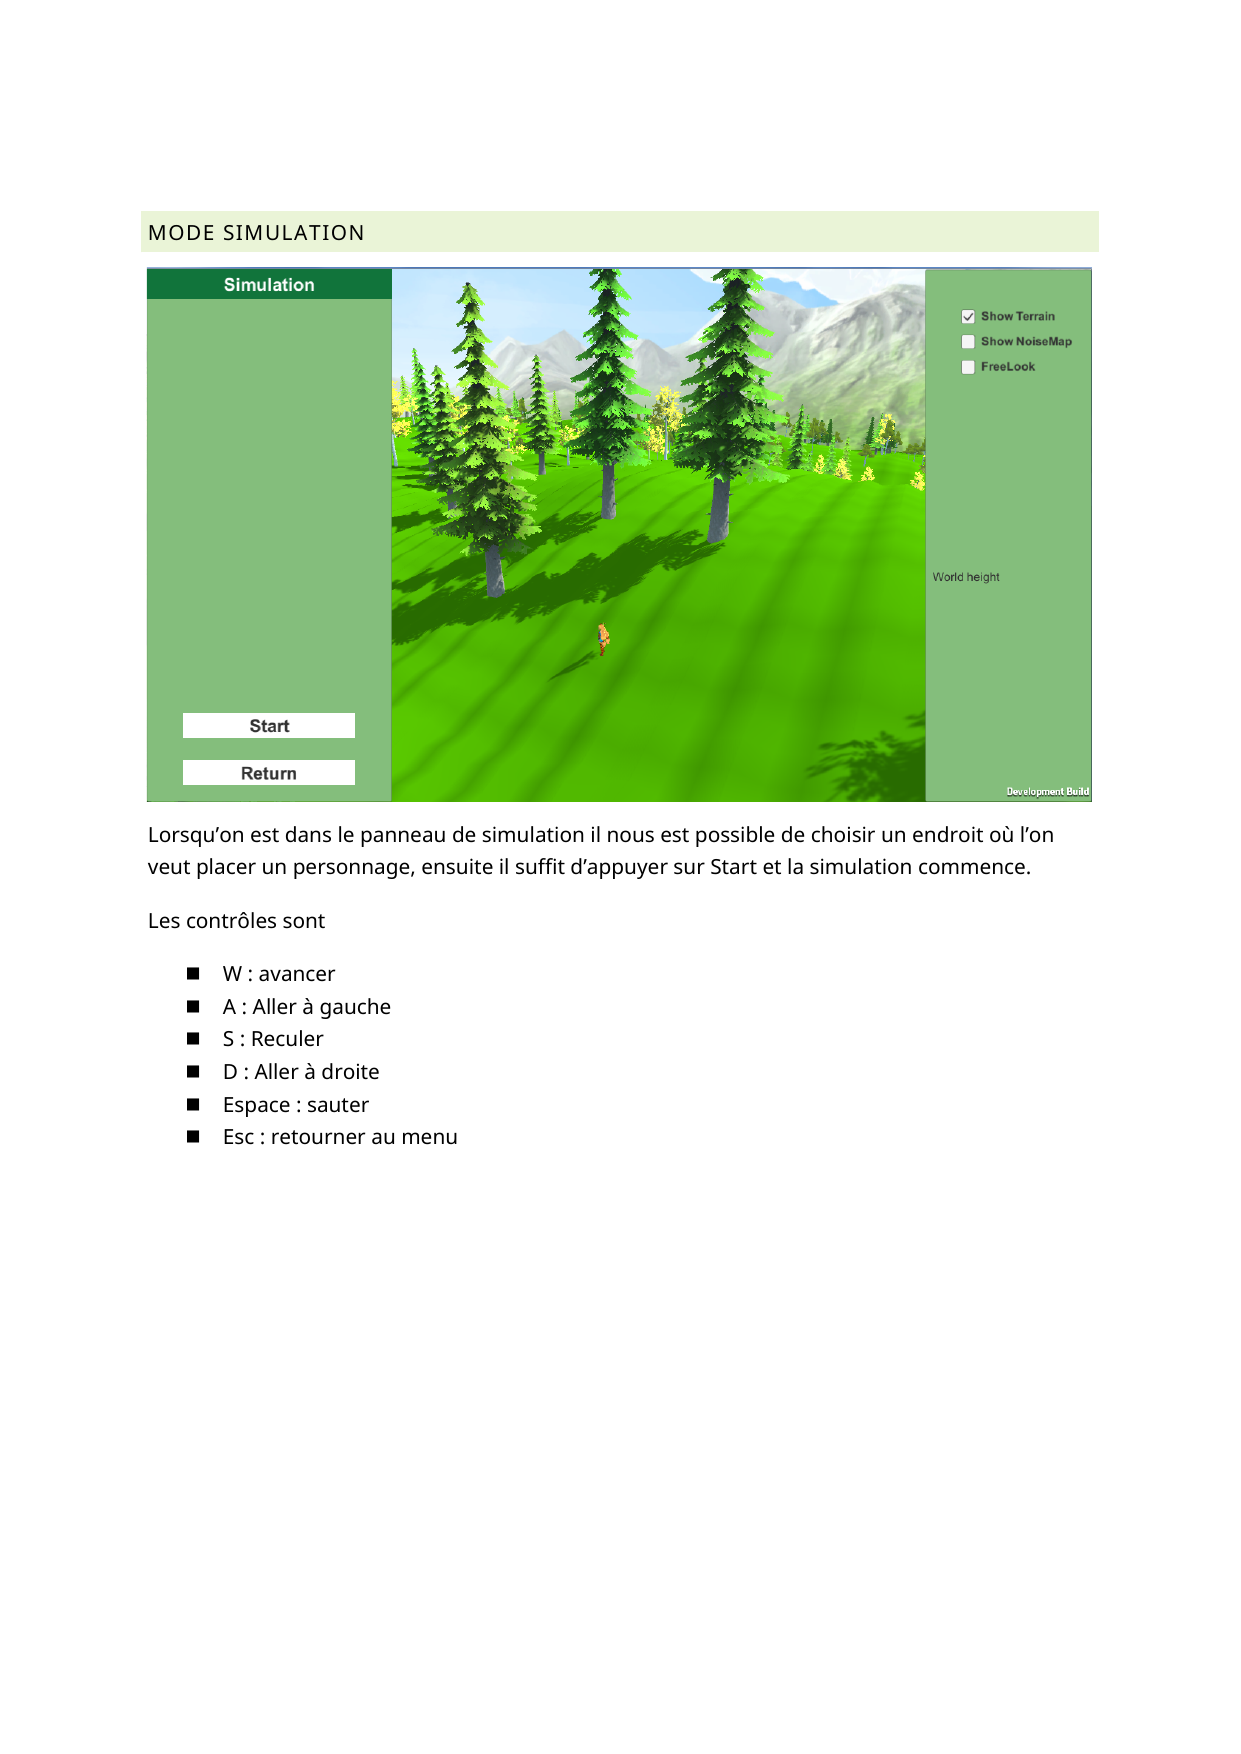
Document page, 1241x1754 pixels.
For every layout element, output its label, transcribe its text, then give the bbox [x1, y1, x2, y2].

list Esc : retourner au menu [185, 1122, 1093, 1151]
picture [146, 267, 1092, 802]
list A : Aller à gauche [185, 992, 1093, 1020]
list W : avancer [185, 959, 1093, 988]
list D : Aller à droite [185, 1057, 1093, 1086]
list Espace : sauter [185, 1090, 1093, 1118]
subtitle Mode simulation [148, 218, 1093, 246]
list S : Reculer [185, 1024, 1093, 1053]
text Les contrôles sont [148, 906, 1093, 934]
